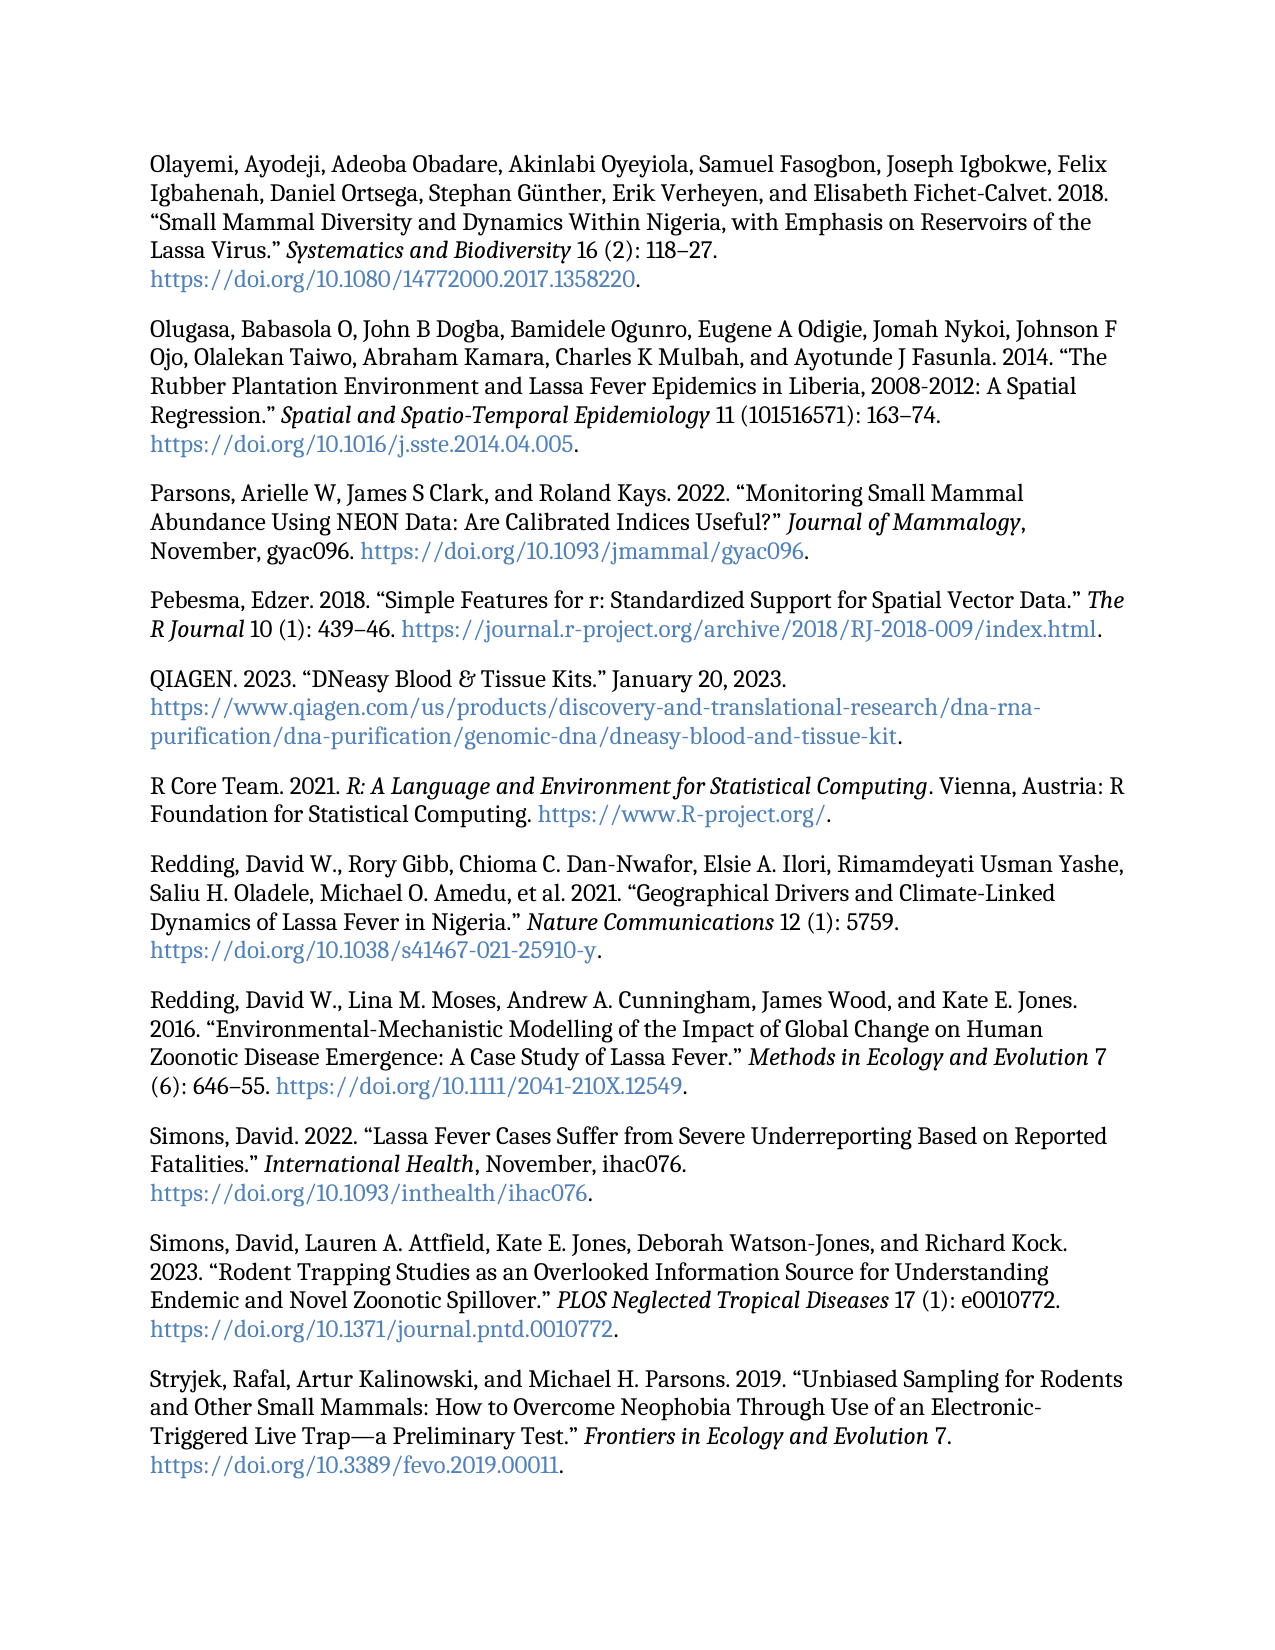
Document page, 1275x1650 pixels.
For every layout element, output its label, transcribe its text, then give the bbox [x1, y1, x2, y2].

text Olugasa, Babasola O, John B Dogba, Bamidele Ogunro, Eugene A Odigie, Jomah Nykoi, Johnson F Ojo, Olalekan Taiwo, Abraham Kamara, Charles K Mulbah, and Ayotunde J Fasunla. 2014. “The Rubber Plantation Environment and Lassa Fever Epidemics in Liberia, 2008-2012: A Spatial Regression.” Spatial and Spatio-Temporal Epidemiology 11 (101516571): 163–74. https://doi.org/10.1016/j.sste.2014.04.005. [150, 314, 1125, 458]
text Olayemi, Ayodeji, Adeoba Obadare, Akinlabi Oyeyiola, Samuel Fasogbon, Joseph Igbokwe, Felix Igbahenah, Daniel Ortsega, Stephan Günther, Erik Verheyen, and Elisabeth Fichet-Calvet. 2018. “Small Mammal Diversity and Dynamics Within Nigeria, with Emphasis on Reservoirs of the Lassa Virus.” Systematics and Biodiversity 16 (2): 118–27. https://doi.org/10.1080/14772000.2017.1358220. [150, 150, 1125, 294]
text Parsons, Arielle W, James S Clark, and Roland Kays. 2022. “Monitoring Small Mammal Abundance Using NEON Data: Are Calibrated Indices Useful?” Journal of Mammalogy, November, gyac096. https://doi.org/10.1093/jmammal/gyac096. [150, 479, 1125, 565]
text Pebesma, Edzer. 2018. “Simple Features for r: Standardized Support for Spatial Vector Data.” The R Journal 10 (1): 439–46. https://journal.r-project.org/archive/2018/RJ-2018-009/index.html. [150, 586, 1125, 644]
text Simons, David. 2022. “Lassa Fever Cases Suffer from Severe Underreporting Based on Reported Fatalities.” International Health, November, ihac076. https://doi.org/10.1093/inthealth/ihac076. [150, 1122, 1125, 1208]
text Simons, David, Lauren A. Attfield, Kate E. Jones, Deborah Watson-Jones, and Richard Kock. 2023. “Rodent Trapping Studies as an Overlooked Information Source for Understanding Endemic and Novel Zoonotic Spillover.” PLOS Neglected Tropical Diseases 17 (1): e0010772. https://doi.org/10.1371/journal.pntd.0010772. [150, 1229, 1125, 1344]
text QIAGEN. 2023. “DNeasy Blood & Tissue Kits.” January 20, 2023. https://www.qiagen.com/us/products/discovery-and-translational-research/dna-rna-purification/dna-purification/genomic-dna/dneasy-blood-and-tissue-kit. [150, 664, 1125, 751]
text Redding, David W., Rory Gibb, Chioma C. Dan-Nwafor, Elsie A. Ilori, Rimamdeyati Usman Yashe, Saliu H. Oladele, Michael O. Amedu, et al. 2021. “Geographical Drivers and Climate-Linked Dynamics of Lassa Fever in Nigeria.” Nature Communications 12 (1): 5759. https://doi.org/10.1038/s41467-021-25910-y. [150, 850, 1125, 965]
text Redding, David W., Lina M. Moses, Andrew A. Cunningham, James Wood, and Kate E. Jones. 2016. “Environmental-Mechanistic Modelling of the Impact of Global Change on Human Zoonotic Disease Emergence: A Case Study of Lassa Fever.” Methods in Ecology and Evolution 7 (6): 646–55. https://doi.org/10.1111/2041-210X.12549. [150, 986, 1125, 1101]
text R Core Team. 2021. R: A Language and Environment for Statistical Computing. Vienna, Austria: R Foundation for Statistical Computing. https://www.R-project.org/. [150, 772, 1125, 829]
text Stryjek, Rafal, Artur Kalinowski, and Michael H. Parsons. 2019. “Unbiased Sampling for Rodents and Other Small Mammals: How to Overcome Neophobia Through Use of an Electronic-Triggered Live Trap—a Preliminary Test.” Frontiers in Ecology and Evolution 7. https://doi.org/10.3389/fevo.2019.00011. [150, 1364, 1125, 1479]
